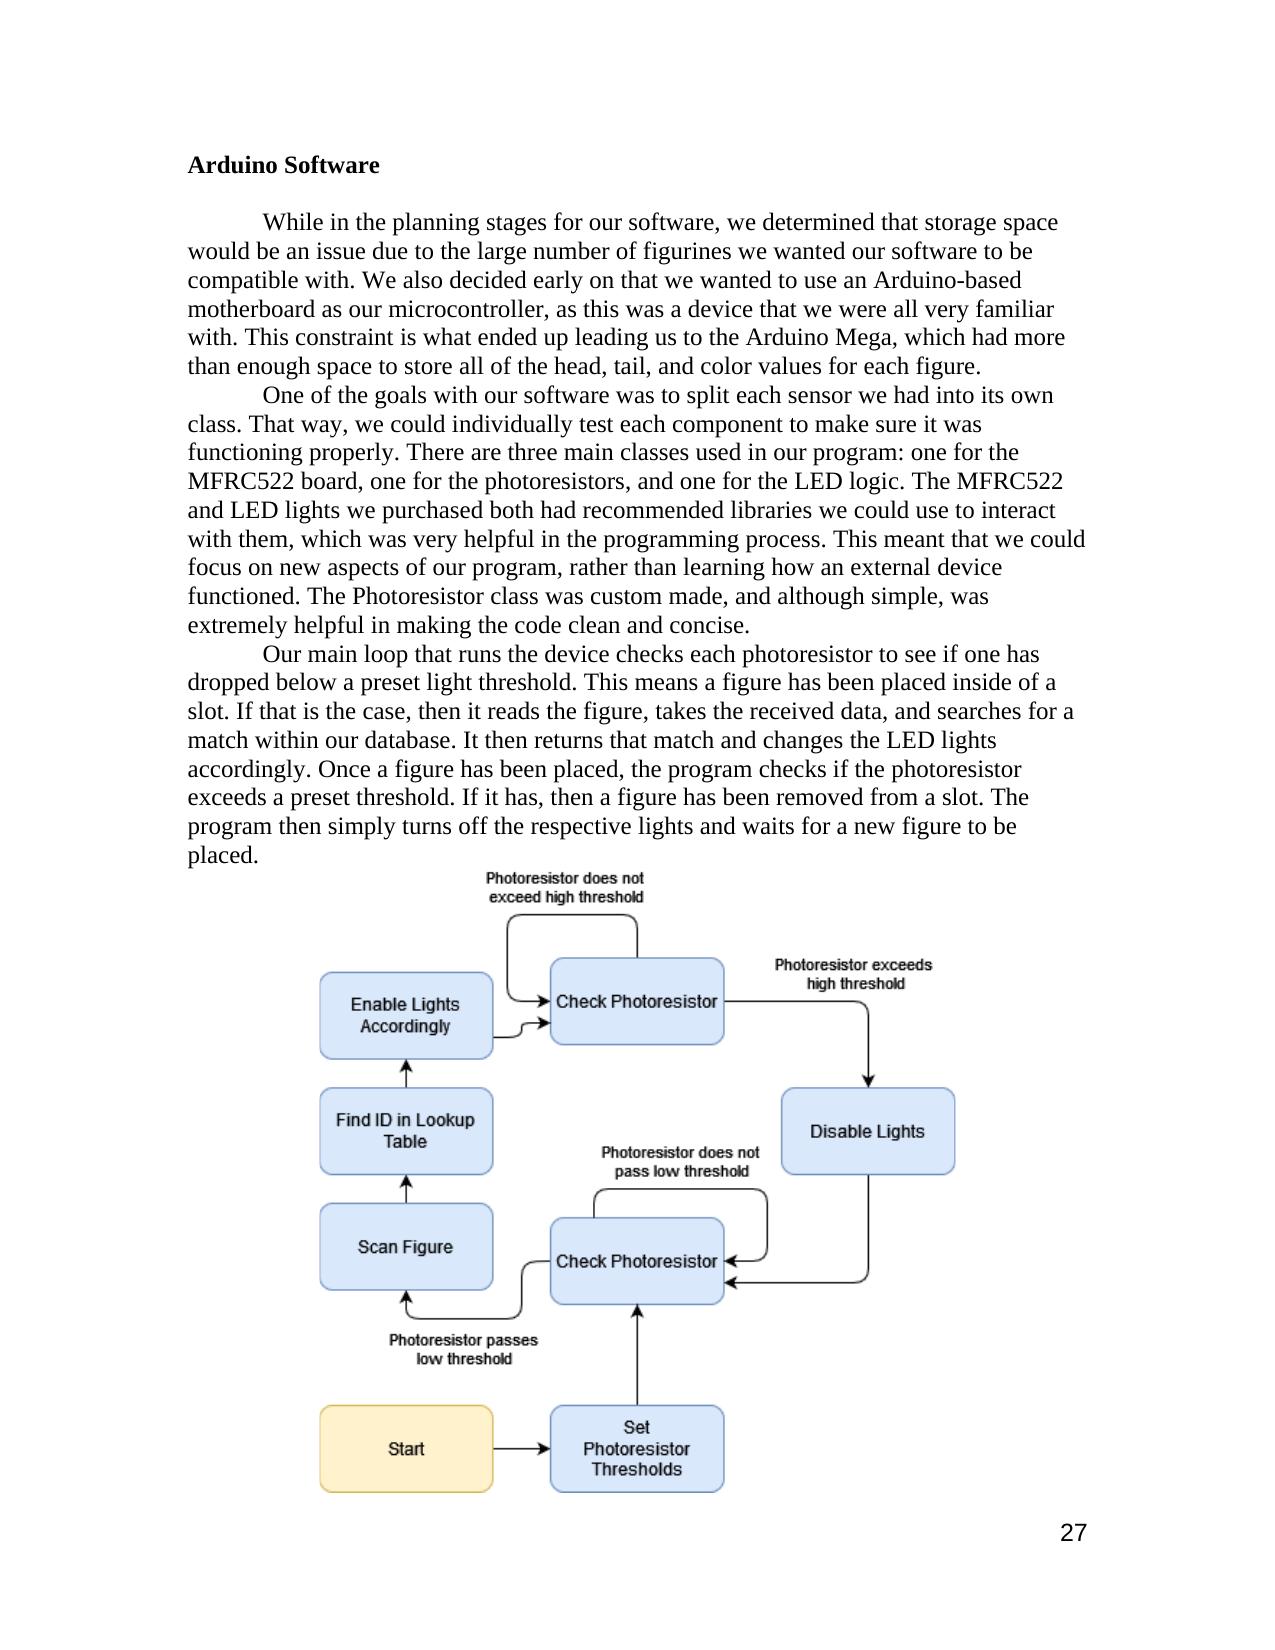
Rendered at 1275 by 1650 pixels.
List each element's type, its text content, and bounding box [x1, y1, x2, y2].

text While in the planning stages for our software, we determined that storage space would be an issue due to the large number of figurines we wanted our software to be compatible with. We also decided early on that we wanted to use an Arduino-based motherboard as our microcontroller, as this was a device that we were all very familiar with. This constraint is what ended up leading us to the Arduino Mega, which had more than enough space to store all of the head, tail, and color values for each figure. [187, 207, 1087, 380]
text Arduino Software [187, 150, 1087, 179]
text Our main loop that runs the device checks each photoresistor to see if one has dropped below a preset light threshold. This means a figure has been placed inside of a slot. If that is the case, then it reads the figure, takes the received data, and searches for a match within our database. It then returns that match and changes the LED lights accordingly. Once a figure has been placed, the program checks if the photoresistor exceeds a preset threshold. If it has, then a figure has been removed from a slot. The program then simply turns off the respective lights and waits for a new figure to be placed. [187, 639, 1087, 869]
text One of the goals with our software was to split each sensor we had into its own class. That way, we could individually test each component to make sure it was functioning properly. There are three main classes used in our program: one for the MFRC522 board, one for the photoresistors, and one for the LED logic. The MFRC522 and LED lights we purchased both had recommended libraries we could use to interact with them, which was very helpful in the programming process. This meant that we could focus on new aspects of our program, rather than learning how an external device functioned. The Photoresistor class was custom made, and although simple, was extremely helpful in making the code clean and concise. [187, 380, 1087, 639]
picture [319, 868, 956, 1493]
